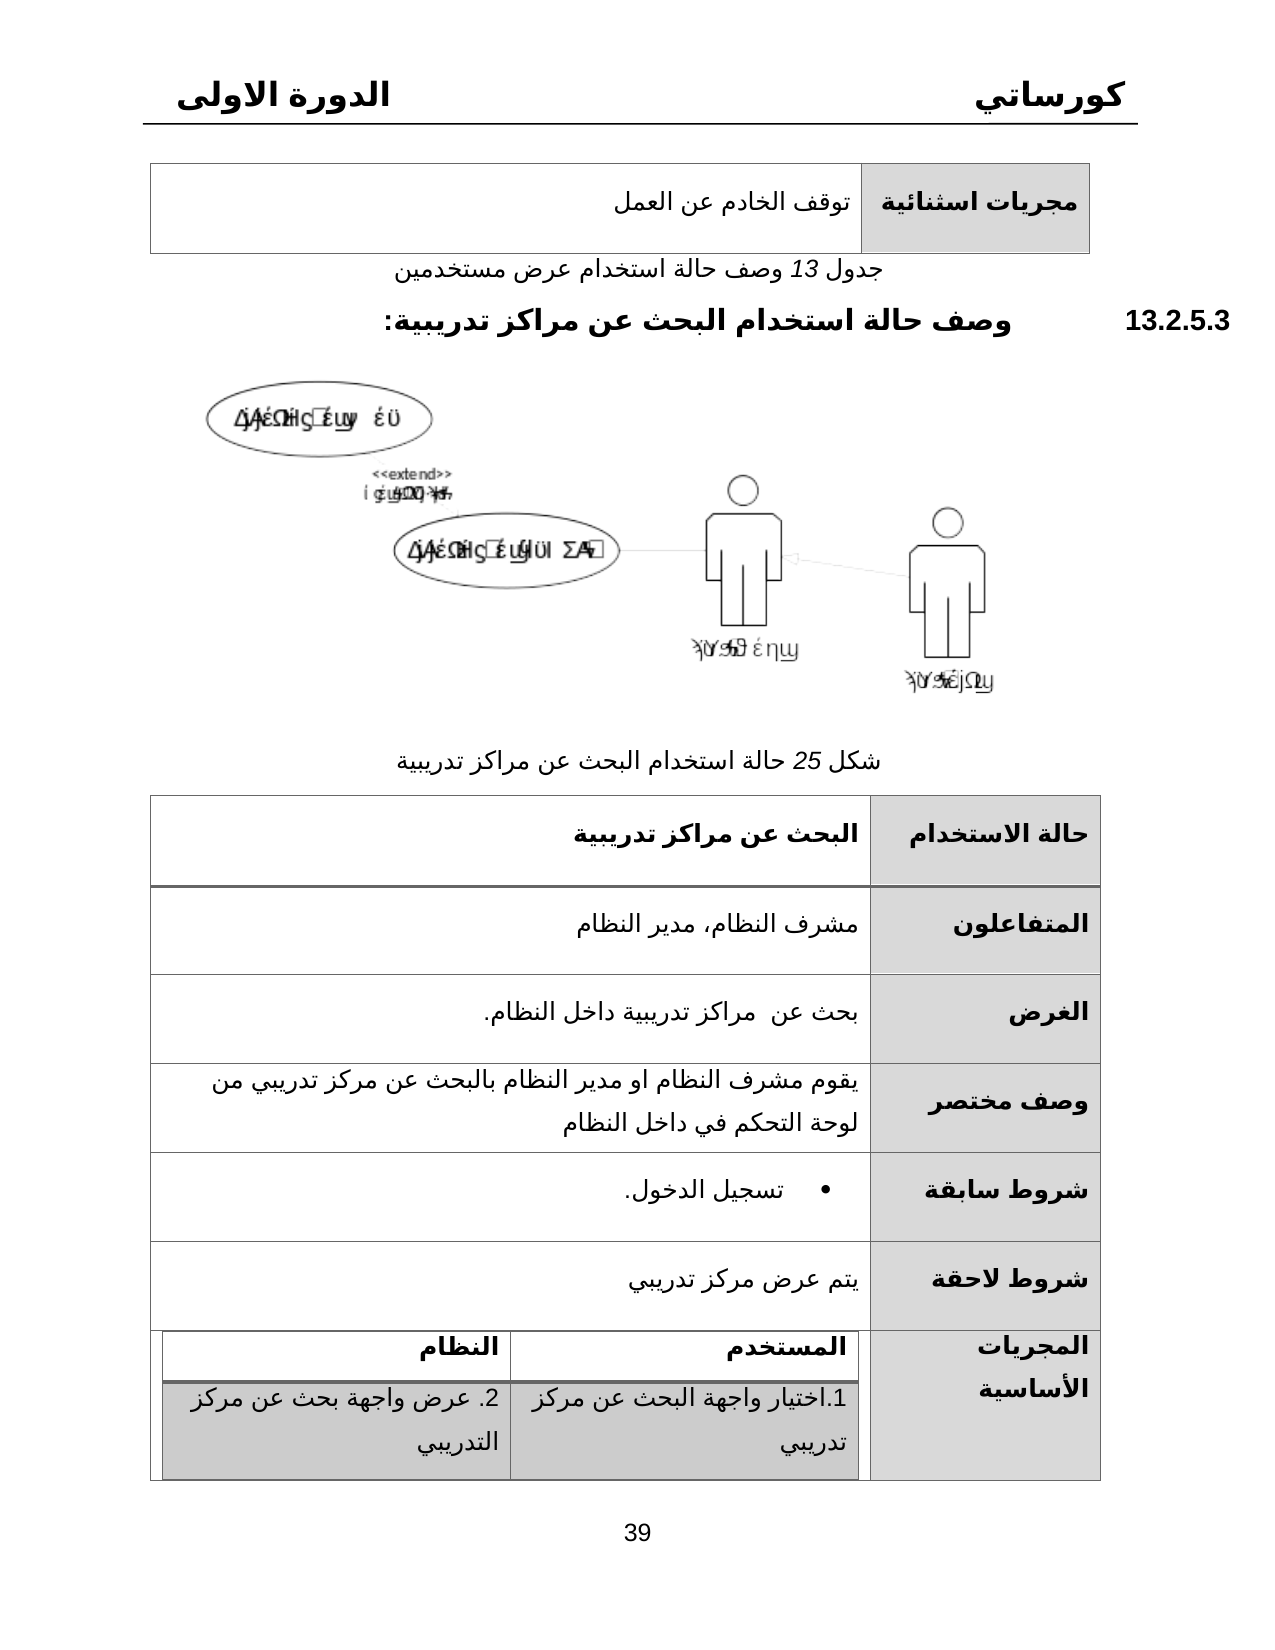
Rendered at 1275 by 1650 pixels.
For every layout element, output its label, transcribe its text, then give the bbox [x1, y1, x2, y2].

table_cell شروط سابقة [871, 1153, 1100, 1241]
table_cell توقف الخادم عن العمل [151, 164, 861, 252]
table_cell الغرض [871, 975, 1100, 1063]
table_cell شروط لاحقة [871, 1242, 1100, 1330]
table_cell يقوم مشرف النظام او مدير النظام بالبحث عن مركز تدريبي من لوحة التحكم في داخل النظام [151, 1064, 870, 1152]
table_cell المتفاعلون [871, 888, 1100, 973]
table_cell مجريات اسثنائية [862, 164, 1089, 252]
table_cell [151, 1331, 162, 1480]
table_cell [511, 1332, 858, 1380]
text جدول 13 وصف حالة استخدام عرض مستخدمين [150, 253, 1125, 282]
table_cell [163, 1332, 510, 1380]
subtitle وصف حالة استخدام البحث عن مراكز تدريبية: [150, 303, 1125, 337]
table_cell بحث عن مراكز تدريبية داخل النظام. [151, 975, 870, 1063]
table_header حالة الاستخدام [871, 796, 1100, 884]
table_cell يتم عرض مركز تدريبي [151, 1242, 870, 1330]
text شكل 25 حالة استخدام البحث عن مراكز تدريبية [150, 746, 1125, 774]
table_cell وصف مختصر [871, 1064, 1100, 1152]
table_cell مشرف النظام، مدير النظام [151, 888, 870, 973]
table_cell تسجيل الدخول. [151, 1153, 870, 1241]
table_cell المجريات الأساسية [871, 1331, 1100, 1480]
table_cell [859, 1331, 870, 1480]
table_header البحث عن مراكز تدريبية [151, 796, 870, 884]
